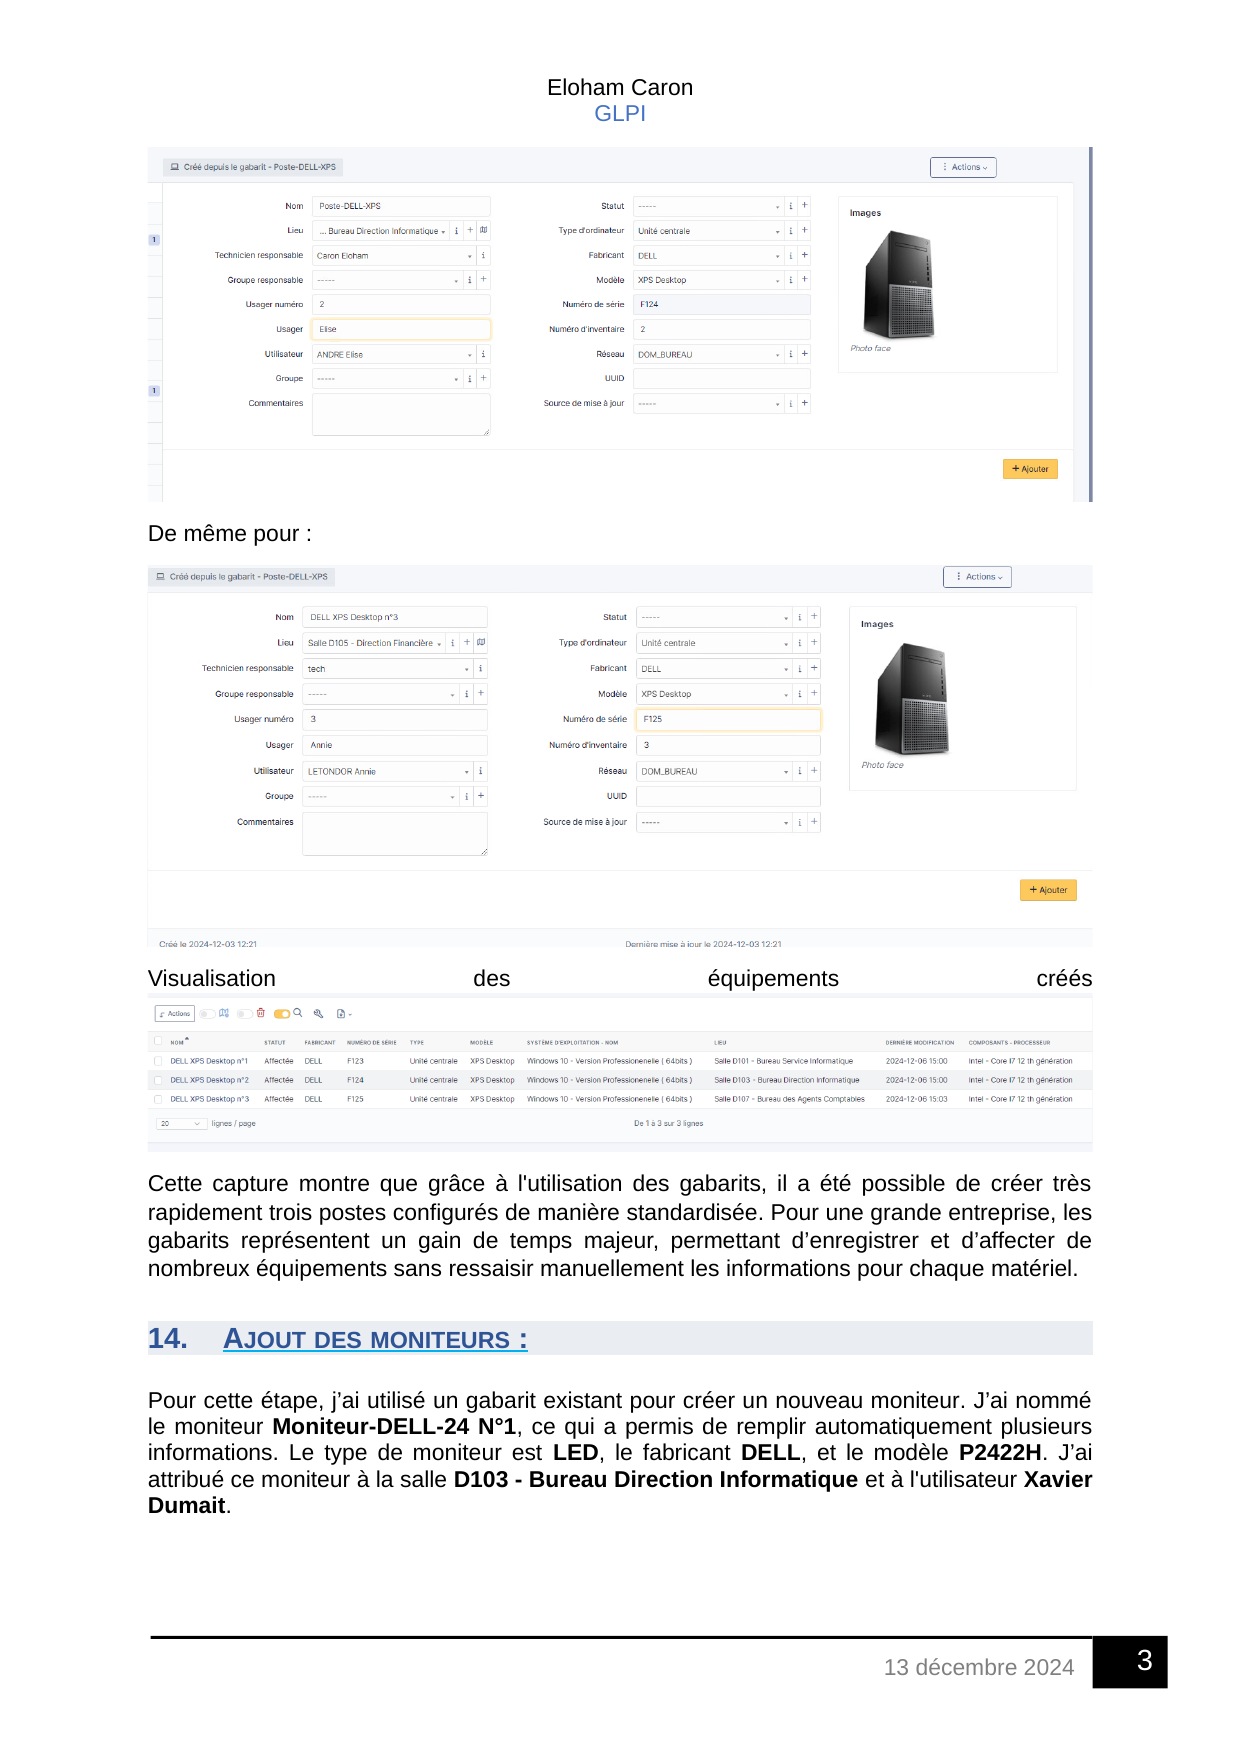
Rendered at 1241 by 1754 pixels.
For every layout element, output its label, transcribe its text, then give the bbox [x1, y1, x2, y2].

text Visualisation des équipements créés [148, 965, 1093, 993]
picture [147, 993, 1093, 1152]
text Cette capture montre que grâce à l'utilisation des gabarits, il a été possible de créer très rapidement trois postes configurés de manière standardisée. Pour une grande entreprise, les gabarits représentent un gain de temps majeur, permettant d’enregistrer et d’affecter de nombreux équipements sans ressaisir manuellement les informations pour chaque matériel. [148, 1170, 1093, 1282]
text De même pour : [148, 520, 1093, 547]
picture [147, 147, 1093, 502]
text Pour cette étape, j’ai utilisé un gabarit existant pour créer un nouveau moniteur. J’ai nommé le moniteur Moniteur-DELL-24 N°1, ce qui a permis de remplir automatiquement plusieurs informations. Le type de moniteur est LED, le fabricant DELL, et le modèle P2422H. J’ai attribué ce moniteur à la salle D103 - Bureau Direction Informatique et à l'utilisateur Xavier Dumait. [148, 1387, 1093, 1518]
picture [147, 565, 1093, 947]
subtitle Ajout des moniteurs : [148, 1321, 1093, 1355]
